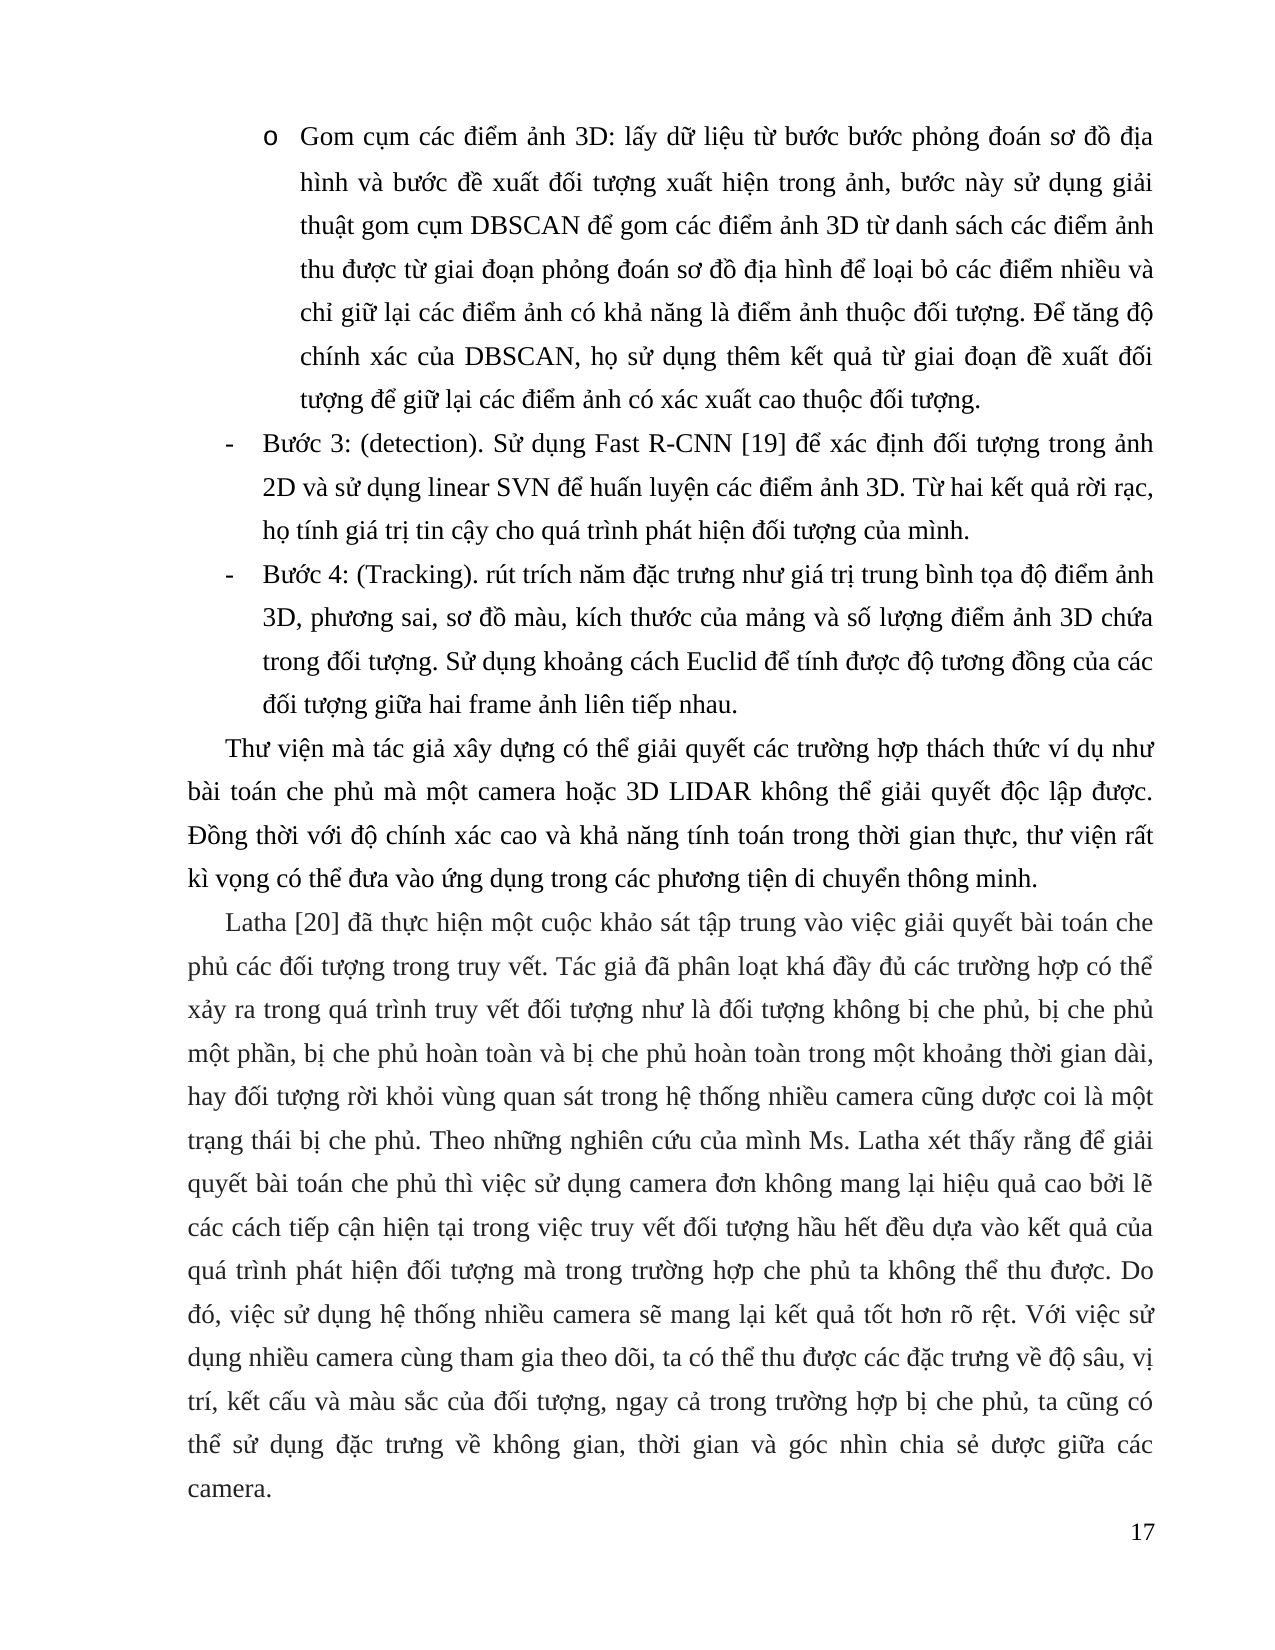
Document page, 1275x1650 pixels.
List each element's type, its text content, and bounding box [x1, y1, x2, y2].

list Bước 4: (Tracking). rút trích năm đặc trưng như giá trị trung bình tọa độ điểm ảnh 3D, phương sai, sơ đồ màu, kích thước của mảng và số lượng điểm ảnh 3D chứa trong đối tượng. Sử dụng khoảng cách Euclid để tính được độ tương đồng của các đối tượng giữa hai frame ảnh liên tiếp nhau. [225, 558, 1155, 719]
text Latha [20] đã thực hiện một cuộc khảo sát tập trung vào việc giải quyết bài toán che phủ các đối tượng trong truy vết. Tác giả đã phân loạt khá đầy đủ các trường hợp có thể xảy ra trong quá trình truy vết đối tượng như là đối tượng không bị che phủ, bị che phủ một phần, bị che phủ hoàn toàn và bị che phủ hoàn toàn trong một khoảng thời gian dài, hay đối tượng rời khỏi vùng quan sát trong hệ thống nhiều camera cũng dược coi là một trạng thái bị che phủ. Theo những nghiên cứu của mình Ms. Latha xét thấy rằng để giải quyết bài toán che phủ thì việc sử dụng camera đơn không mang lại hiệu quả cao bởi lẽ các cách tiếp cận hiện tại trong việc truy vết đối tượng hầu hết đều dựa vào kết quả của quá trình phát hiện đối tượng mà trong trường hợp che phủ ta không thể thu được. Do đó, việc sử dụng hệ thống nhiều camera sẽ mang lại kết quả tốt hơn rõ rệt. Với việc sử dụng nhiều camera cùng tham gia theo dõi, ta có thể thu được các đặc trưng về độ sâu, vị trí, kết cấu và màu sắc của đối tượng, ngay cả trong trường hợp bị che phủ, ta cũng có thể sử dụng đặc trưng về không gian, thời gian và góc nhìn chia sẻ dược giữa các camera. [187, 1138, 1155, 1398]
list Bước 3: (detection). Sử dụng Fast R-CNN [19] để xác định đối tượng trong ảnh 2D và sử dụng linear SVN để huấn luyện các điểm ảnh 3D. Từ hai kết quả rời rạc, họ tính giá trị tin cậy cho quá trình phát hiện đối tượng của mình. [225, 427, 1155, 545]
text Thư viện mà tác giả xây dựng có thể giải quyết các trường hợp thách thức ví dụ như bài toán che phủ mà một camera hoặc 3D LIDAR không thể giải quyết độc lập được. Đồng thời với độ chính xác cao và khả năng tính toán trong thời gian thực, thư viện rất kì vọng có thể đưa vào ứng dụng trong các phương tiện di chuyển thông minh. [187, 732, 1155, 894]
text Latha [20] đã thực hiện một cuộc khảo sát tập trung vào việc giải quyết bài toán che phủ các đối tượng trong truy vết. Tác giả đã phân loạt khá đầy đủ các trường hợp có thể xảy ra trong quá trình truy vết đối tượng như là đối tượng không bị che phủ, bị che phủ một phần, bị che phủ hoàn toàn và bị che phủ hoàn toàn trong một khoảng thời gian dài, hay đối tượng rời khỏi vùng quan sát trong hệ thống nhiều camera cũng dược coi là một trạng thái bị che phủ. Theo những nghiên cứu của mình Ms. Latha xét thấy rằng để giải quyết bài toán che phủ thì việc sử dụng camera đơn không mang lại hiệu quả cao bởi lẽ các cách tiếp cận hiện tại trong việc truy vết đối tượng hầu hết đều dựa vào kết quả của quá trình phát hiện đối tượng mà trong trường hợp che phủ ta không thể thu được. Do đó, việc sử dụng hệ thống nhiều camera sẽ mang lại kết quả tốt hơn rõ rệt. Với việc sử dụng nhiều camera cùng tham gia theo dõi, ta có thể thu được các đặc trưng về độ sâu, vị trí, kết cấu và màu sắc của đối tượng, ngay cả trong trường hợp bị che phủ, ta cũng có thể sử dụng đặc trưng về không gian, thời gian và góc nhìn chia sẻ dược giữa các camera. [187, 906, 1155, 980]
list Gom cụm các điểm ảnh 3D: lấy dữ liệu từ bước bước phỏng đoán sơ đồ địa hình và bước đề xuất đối tượng xuất hiện trong ảnh, bước này sử dụng giải thuật gom cụm DBSCAN để gom các điểm ảnh 3D từ danh sách các điểm ảnh thu được từ giai đoạn phỏng đoán sơ đồ địa hình để loại bỏ các điểm nhiều và chỉ giữ lại các điểm ảnh có khả năng là điểm ảnh thuộc đối tượng. Để tăng độ chính xác của DBSCAN, họ sử dụng thêm kết quả từ giai đoạn đề xuất đối tượng để giữ lại các điểm ảnh có xác xuất cao thuộc đối tượng. [262, 120, 1155, 415]
